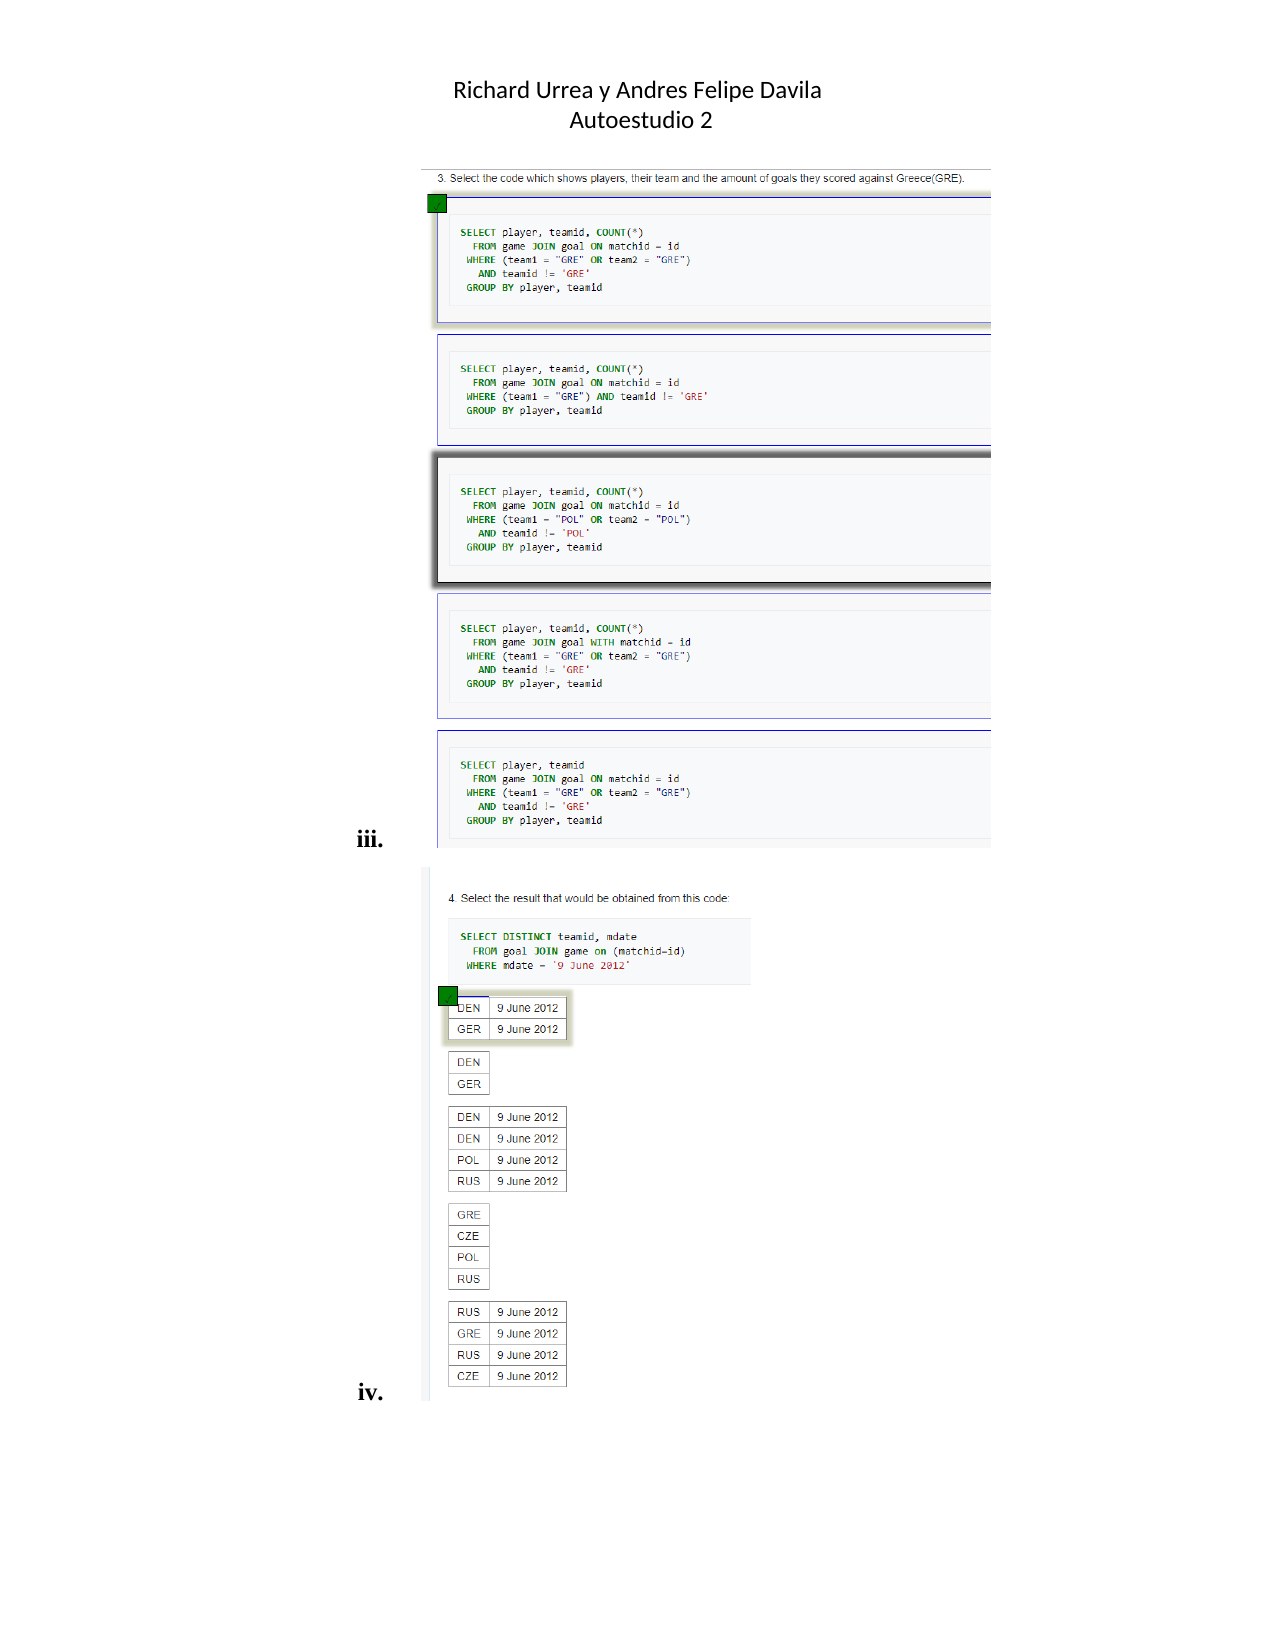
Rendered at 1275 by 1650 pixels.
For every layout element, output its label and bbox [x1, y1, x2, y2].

picture [421, 165, 991, 848]
picture [421, 867, 751, 1401]
